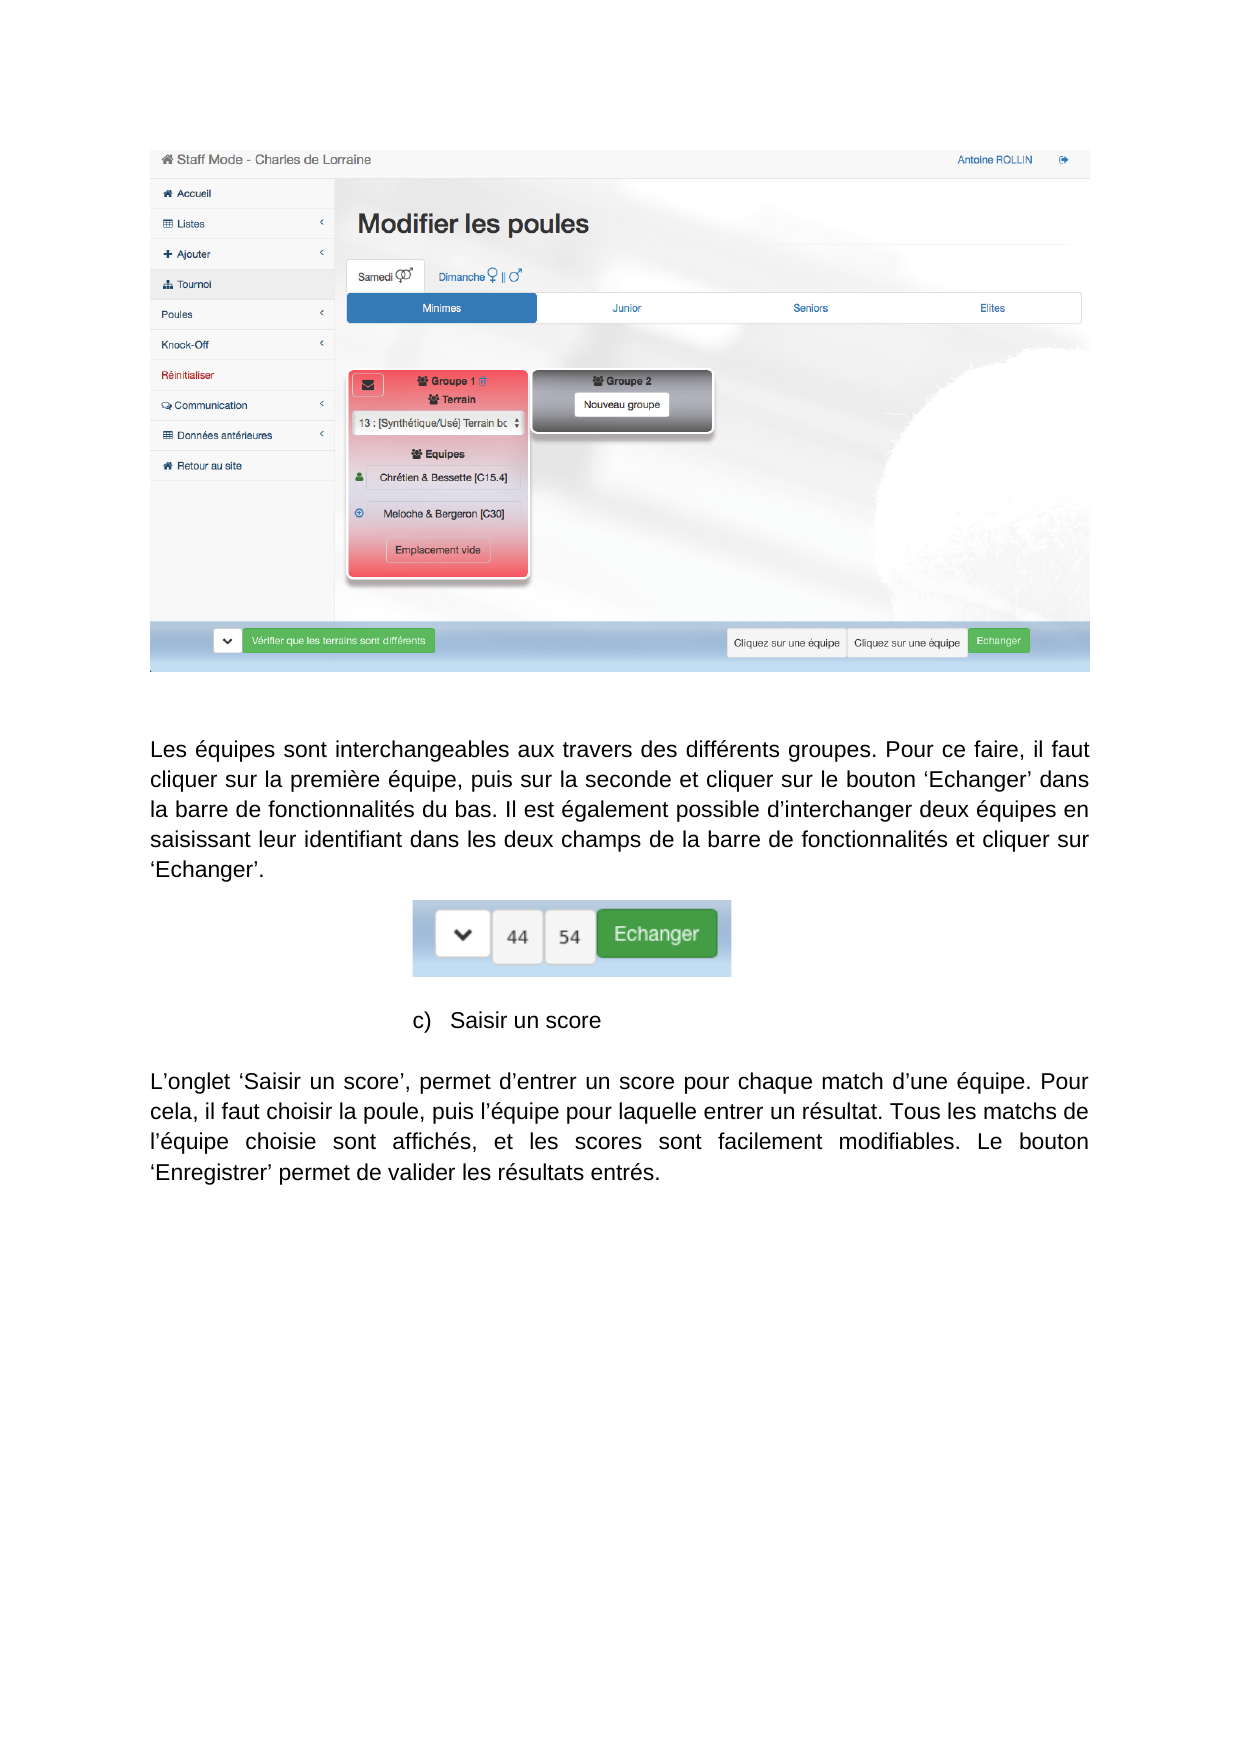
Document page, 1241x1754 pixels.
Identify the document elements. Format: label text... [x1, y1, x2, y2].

picture [150, 150, 1090, 672]
picture [412, 900, 732, 977]
list Saisir un score [412, 1007, 1090, 1034]
text L’onglet ‘Saisir un score’, permet d’entrer un score pour chaque match d’une équipe. Pour cela, il faut choisir la poule, puis l’équipe pour laquelle entrer un résultat. Tous les matchs de l’équipe choisie sont affichés, et les scores sont facilement modifiables. Le bouton ‘Enregistrer’ permet de valider les résultats entrés. [150, 1068, 1090, 1185]
text Les équipes sont interchangeables aux travers des différents groupes. Pour ce faire, il faut cliquer sur la première équipe, puis sur la seconde et cliquer sur le bouton ‘Echanger’ dans la barre de fonctionnalités du bas. Il est également possible d’interchanger deux équipes en saisissant leur identifiant dans les deux champs de la barre de fonctionnalités et cliquer sur ‘Echanger’. [150, 736, 1090, 883]
